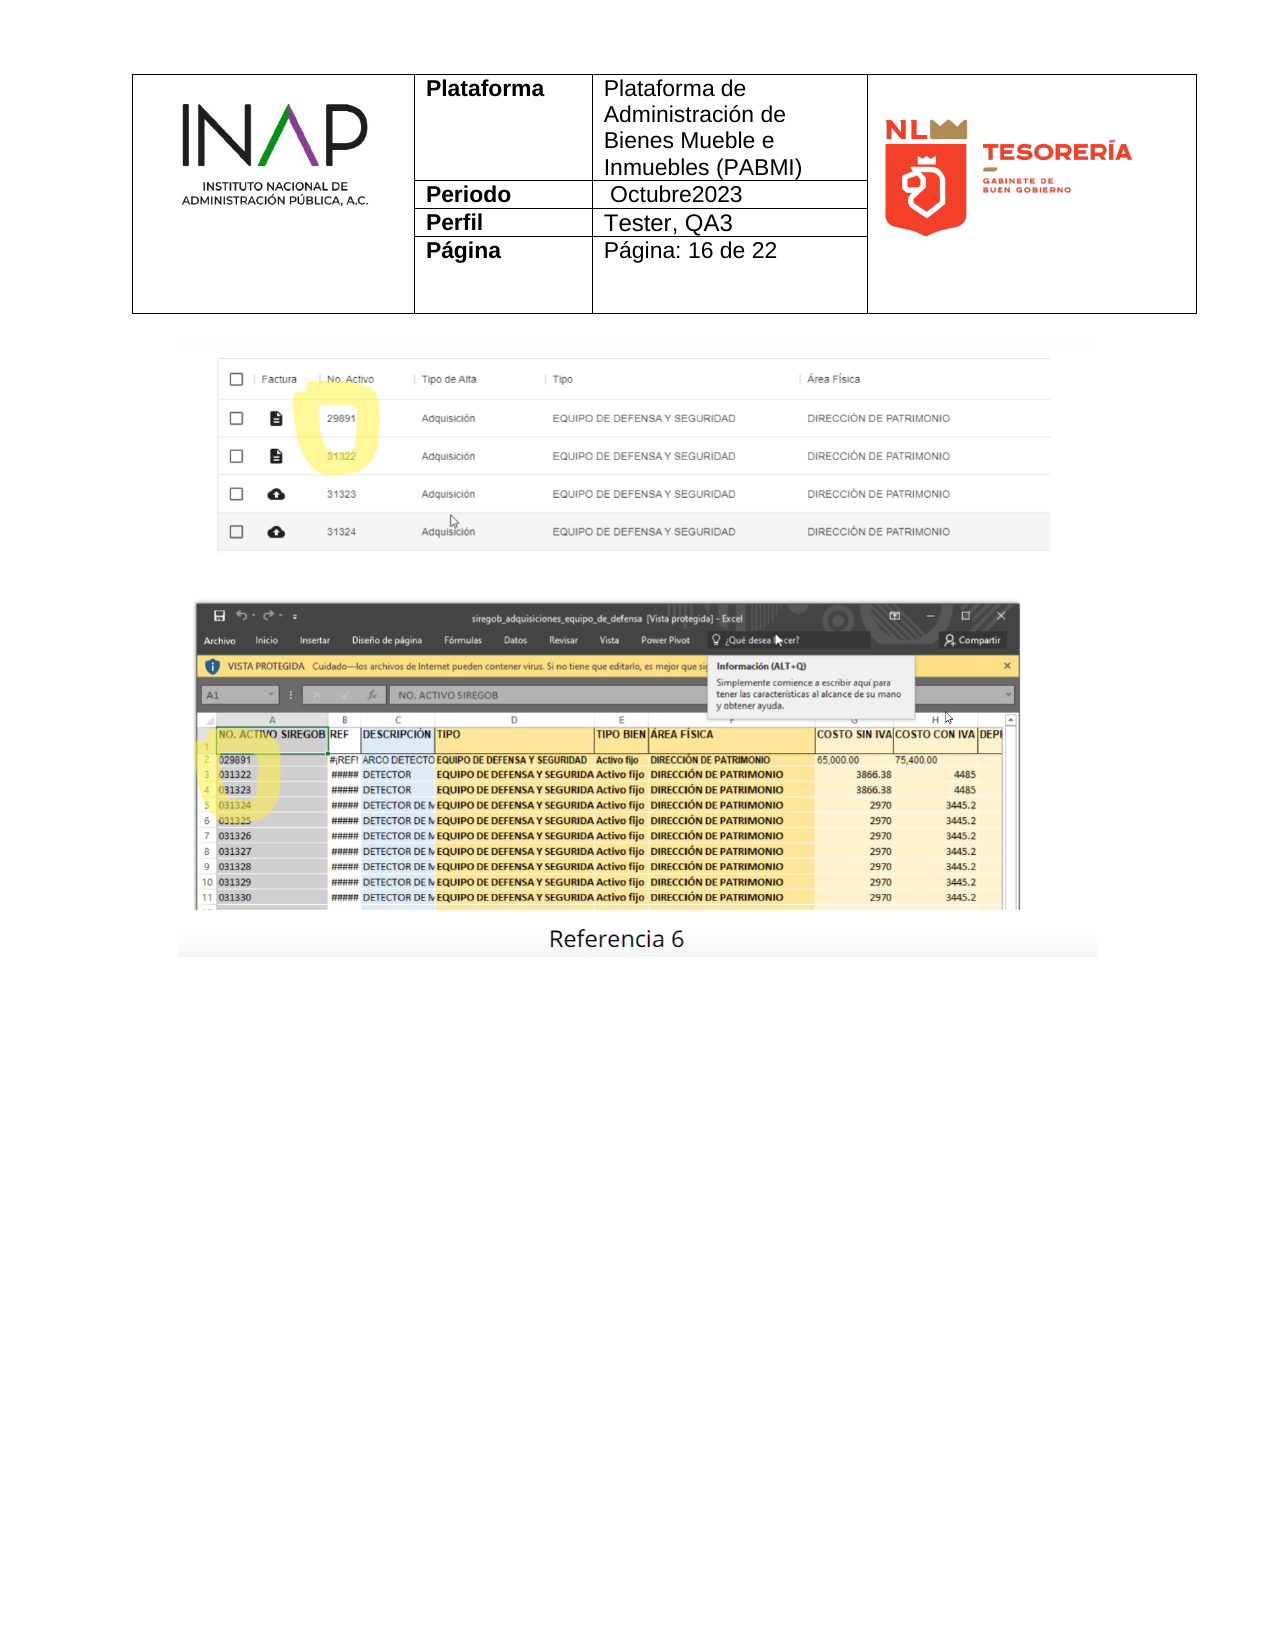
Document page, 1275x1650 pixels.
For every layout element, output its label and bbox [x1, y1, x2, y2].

picture [145, 87, 402, 222]
picture [177, 342, 1098, 957]
picture [878, 117, 1135, 237]
